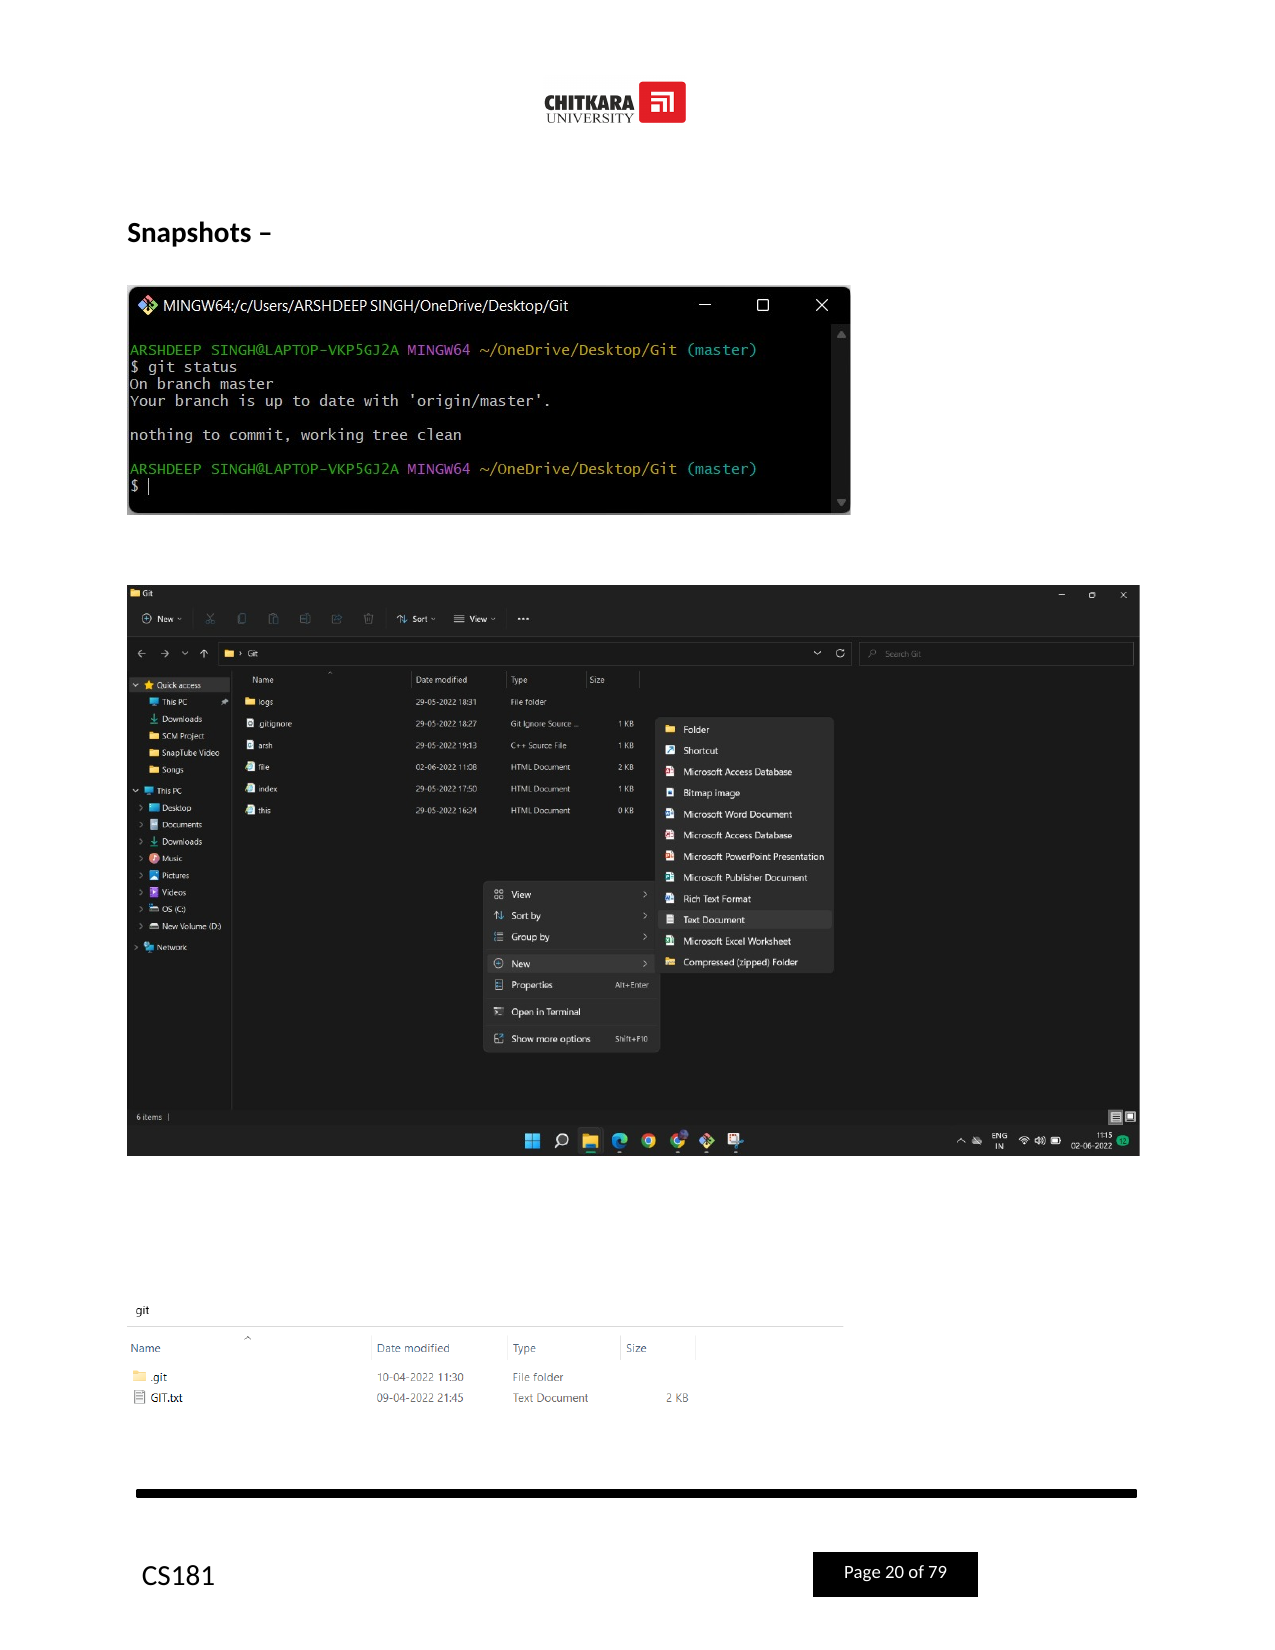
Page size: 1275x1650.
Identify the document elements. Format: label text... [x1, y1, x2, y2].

picture [127, 1297, 844, 1445]
picture [127, 585, 1140, 1156]
picture [127, 285, 851, 515]
picture [542, 74, 688, 131]
text Snapshots – [127, 214, 1139, 250]
